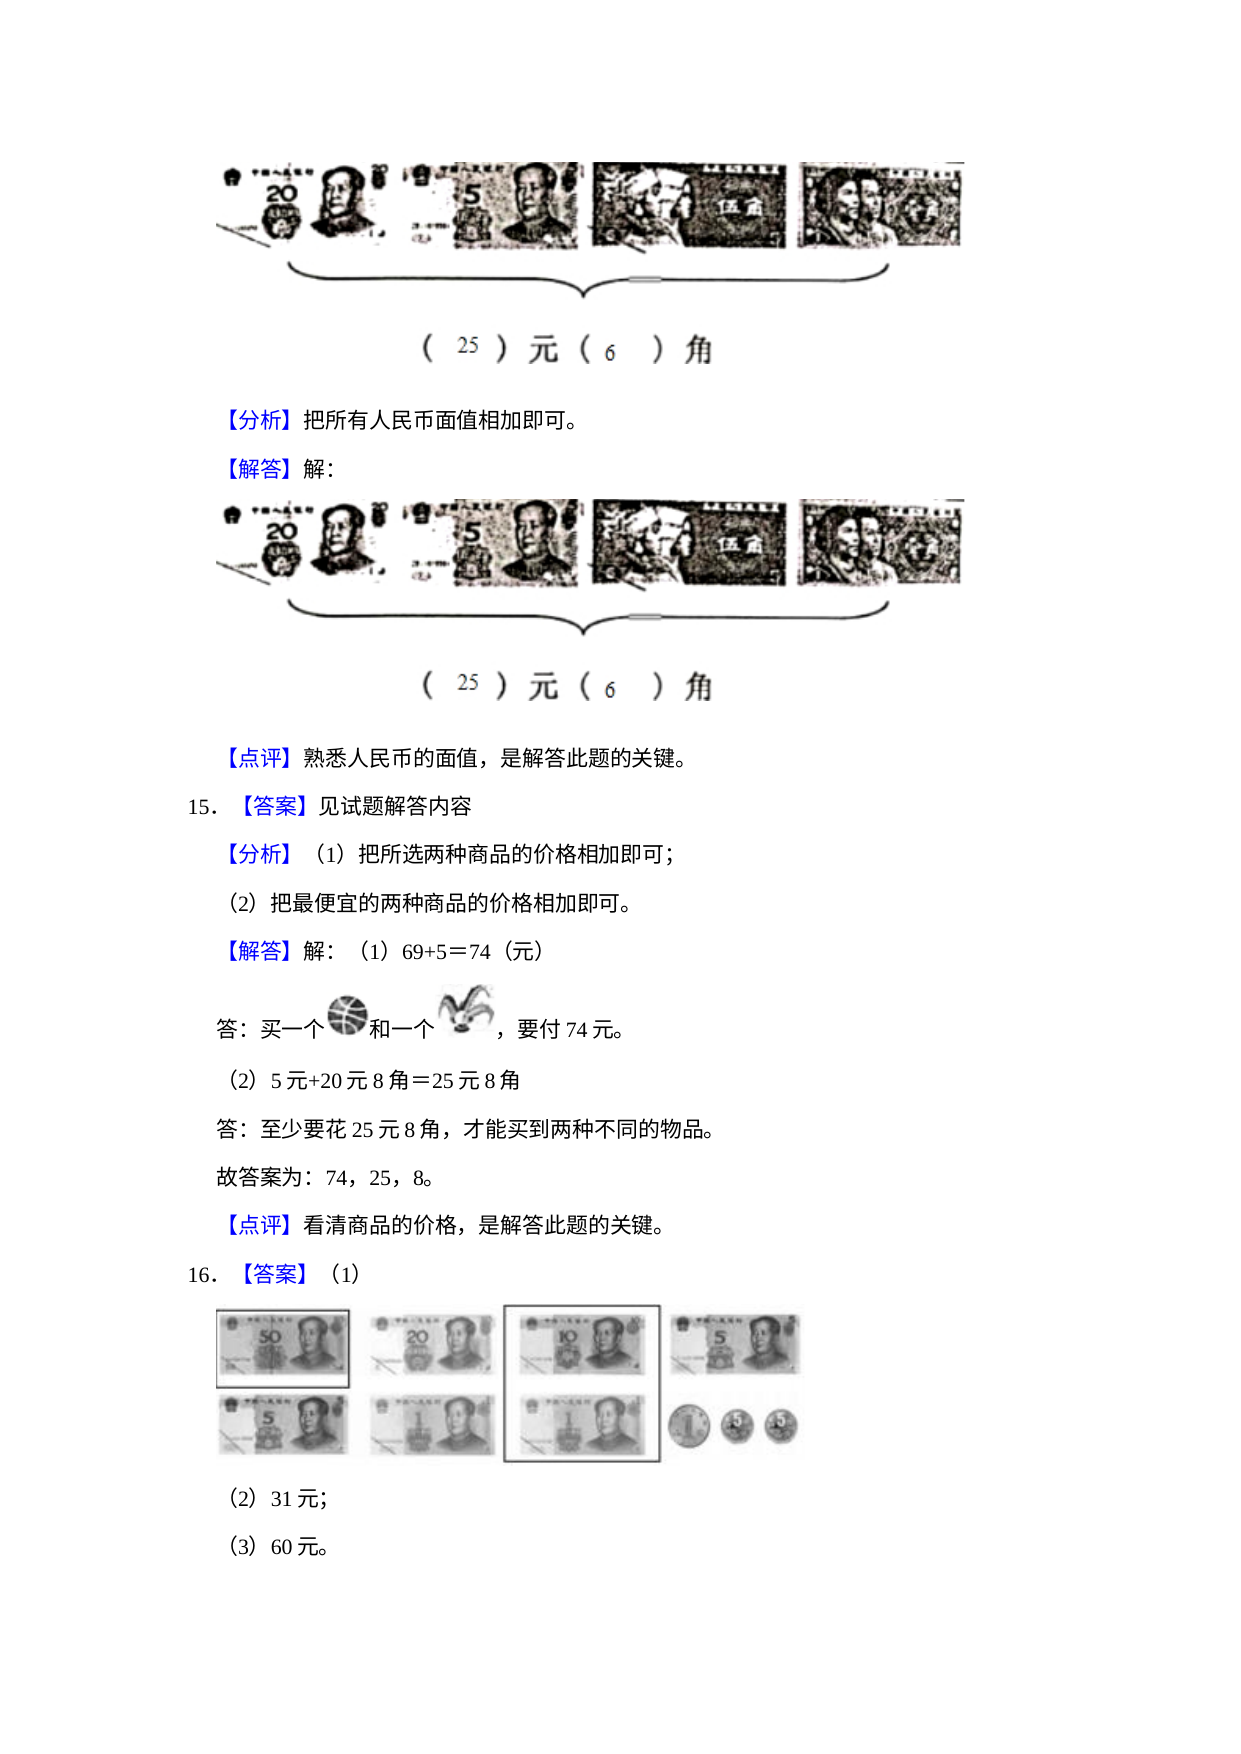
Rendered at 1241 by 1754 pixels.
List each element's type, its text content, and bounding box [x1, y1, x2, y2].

text 【解答】解： [216, 451, 1053, 484]
picture [216, 162, 965, 364]
text 【点评】看清商品的价格，是解答此题的关键。 [216, 1208, 1053, 1240]
text 【分析】（1）把所选两种商品的价格相加即可； [216, 837, 1053, 869]
text 15．【答案】见试题解答内容 [187, 789, 1053, 821]
text 答：买一个和一个，要付74元。 [216, 982, 1053, 1047]
text 【分析】把所有人民币面值相加即可。 [216, 403, 1053, 435]
text 【解答】解：（1）69+5＝74（元） [216, 934, 1053, 966]
text 答：至少要花25元8角，才能买到两种不同的物品。 [216, 1111, 1053, 1144]
text 【点评】熟悉人民币的面值，是解答此题的关键。 [216, 740, 1053, 773]
text （2）5元+20元8角＝25元8角 [216, 1063, 1053, 1095]
text （2）31元； [216, 1480, 1053, 1513]
picture [325, 992, 369, 1038]
text （3）60元。 [216, 1529, 1053, 1561]
picture [434, 984, 496, 1038]
picture [216, 499, 965, 701]
text 故答案为：74，25，8。 [216, 1159, 1053, 1192]
text （2）把最便宜的两种商品的价格相加即可。 [216, 885, 1053, 918]
picture [216, 1304, 805, 1466]
text 16．【答案】（1） [187, 1256, 1053, 1289]
